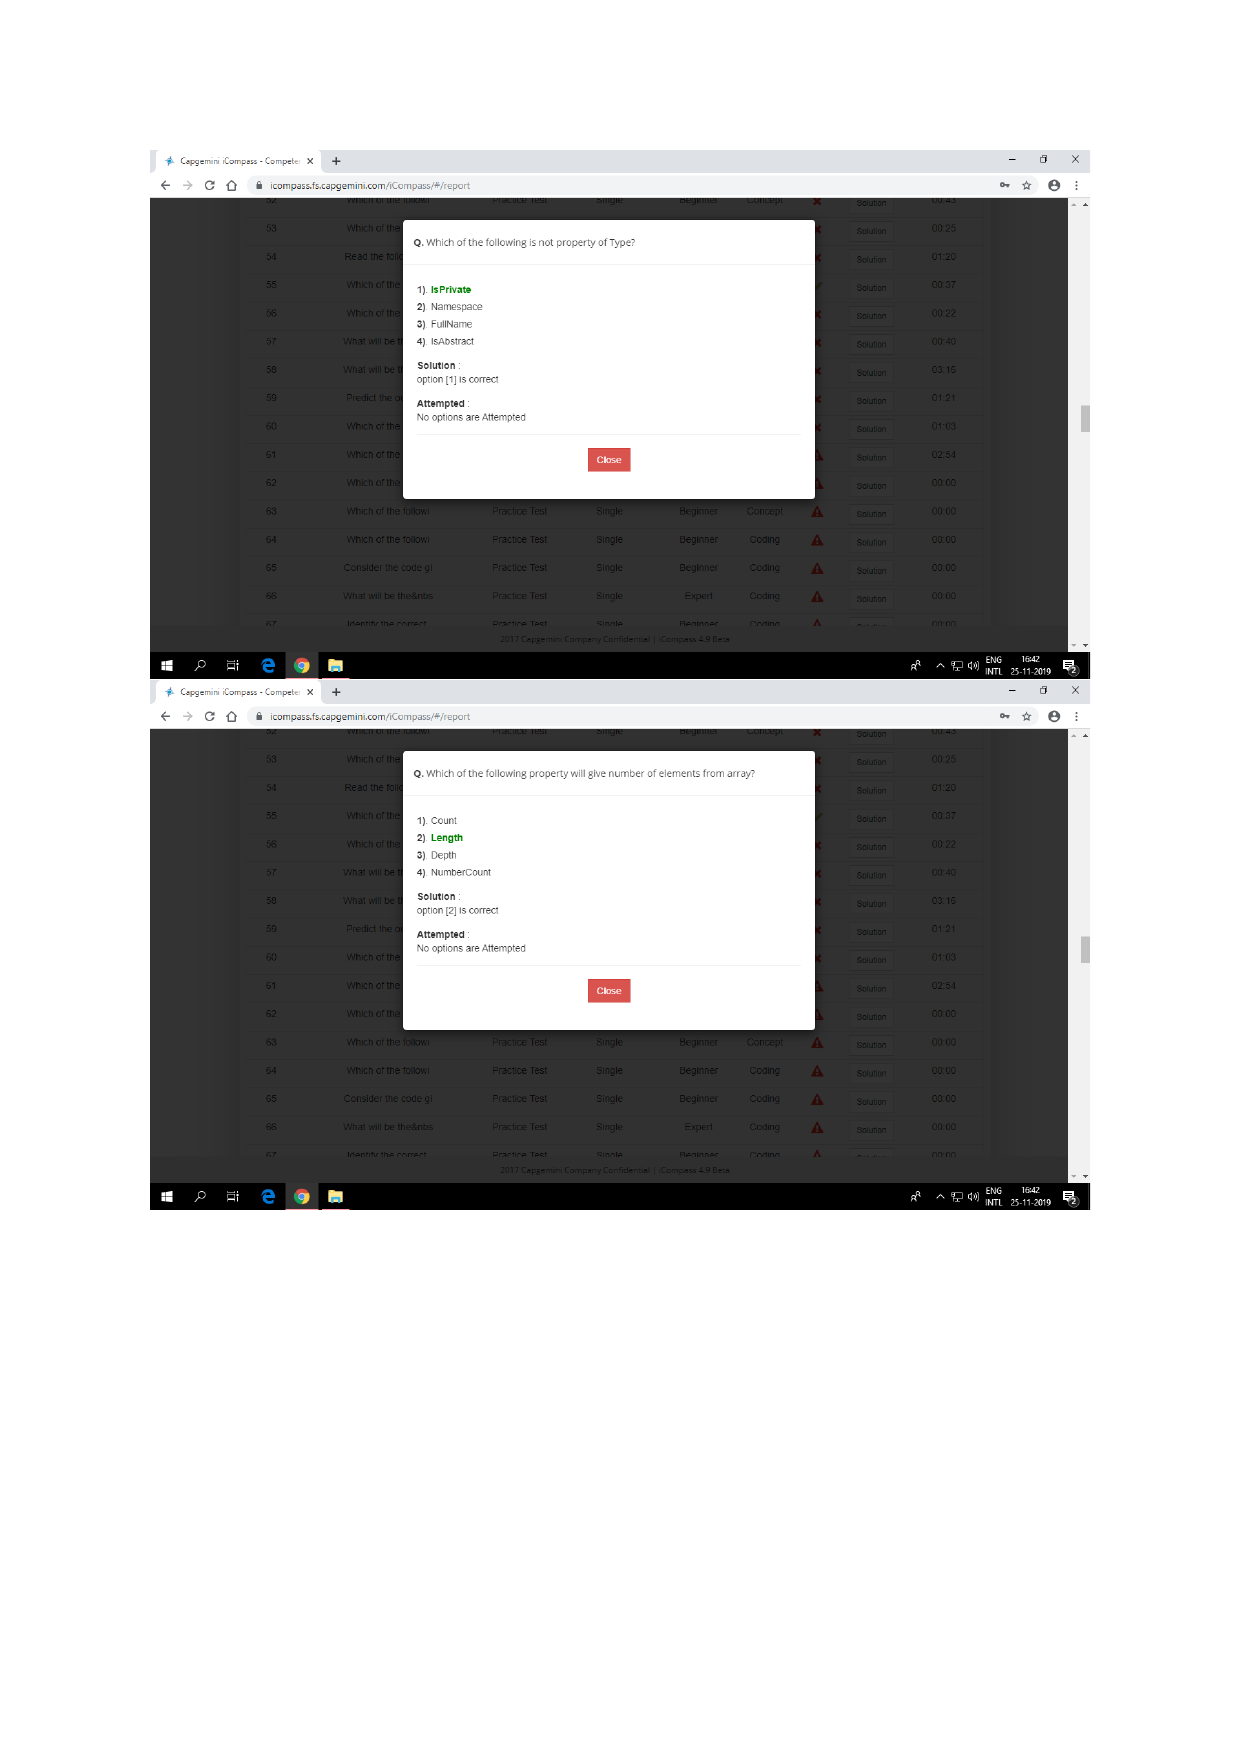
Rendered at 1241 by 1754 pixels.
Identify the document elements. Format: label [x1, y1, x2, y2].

picture [150, 680, 1091, 1210]
picture [150, 150, 1091, 679]
